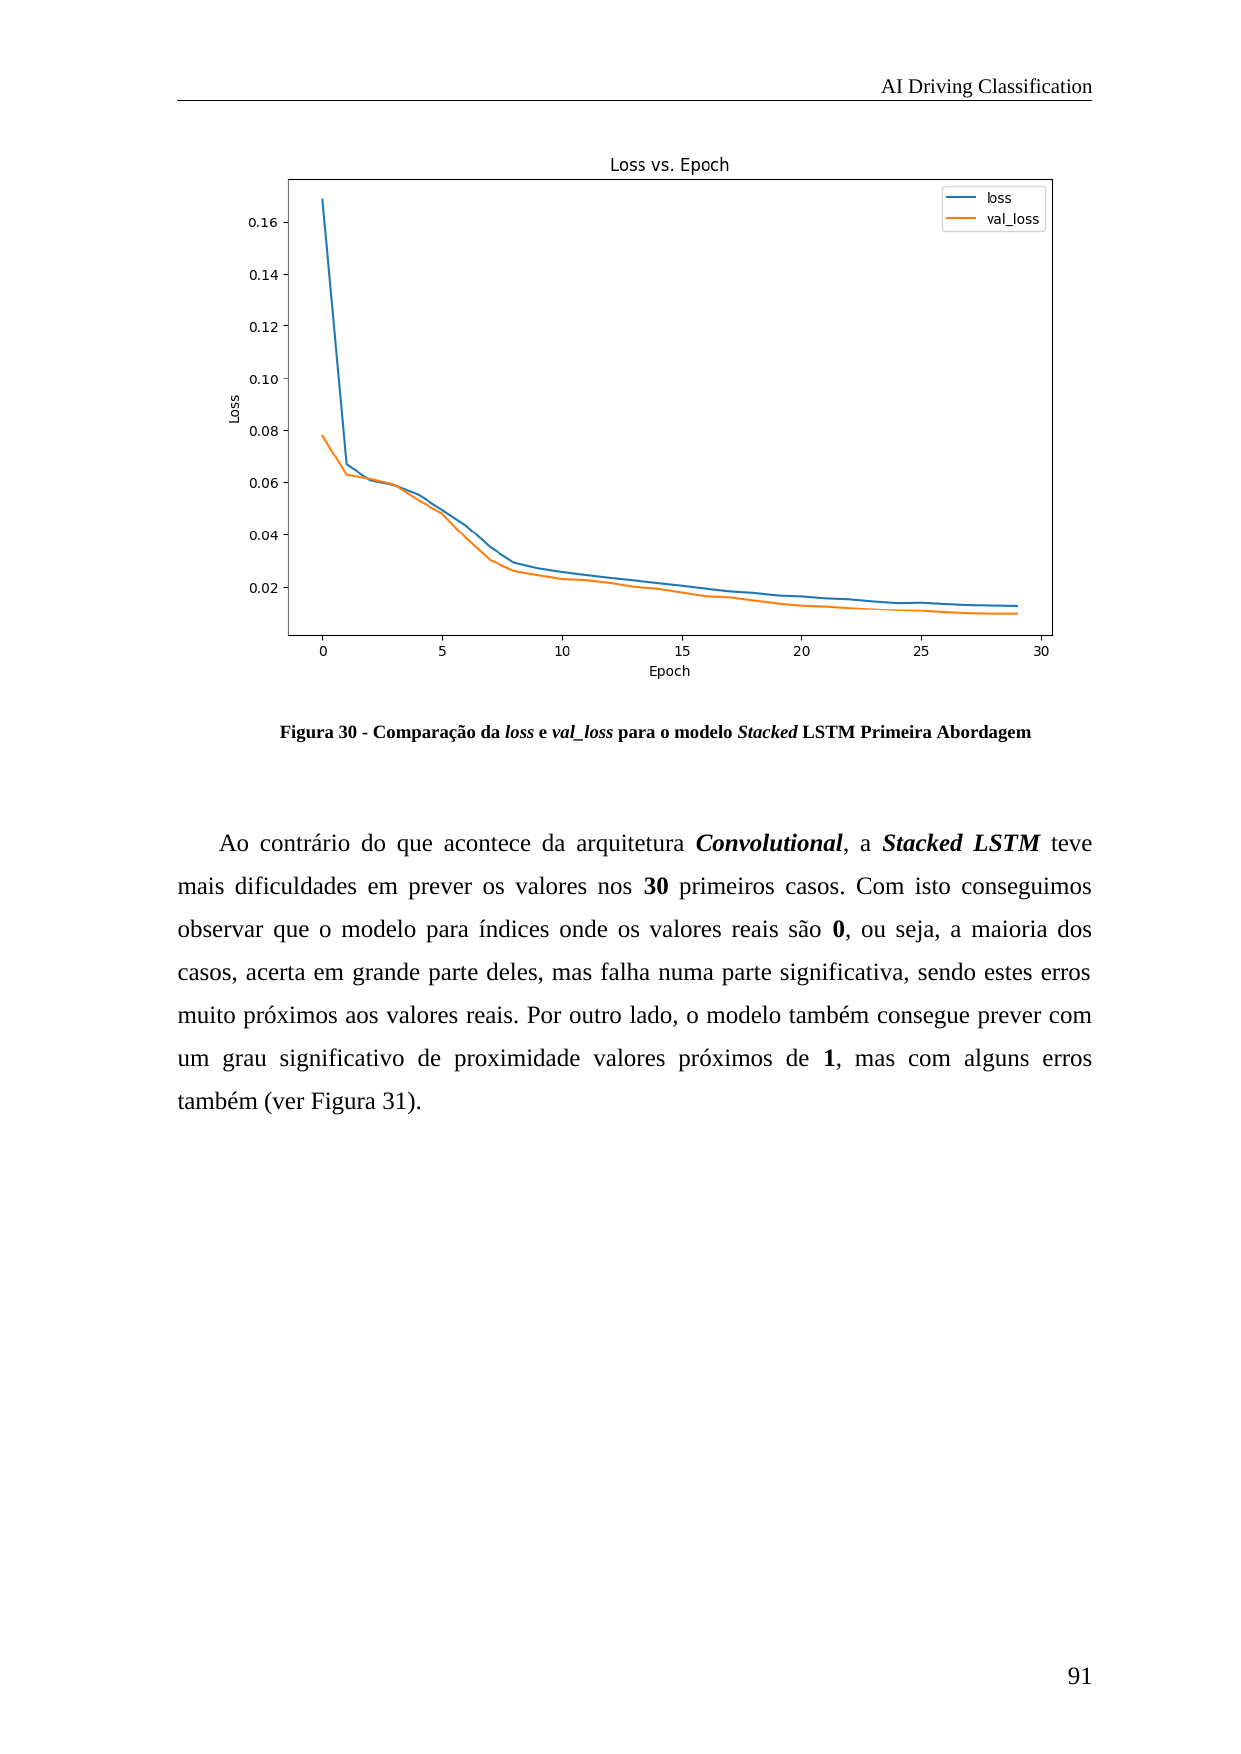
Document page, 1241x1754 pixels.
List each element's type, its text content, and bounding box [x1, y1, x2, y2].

picture [218, 147, 1060, 687]
